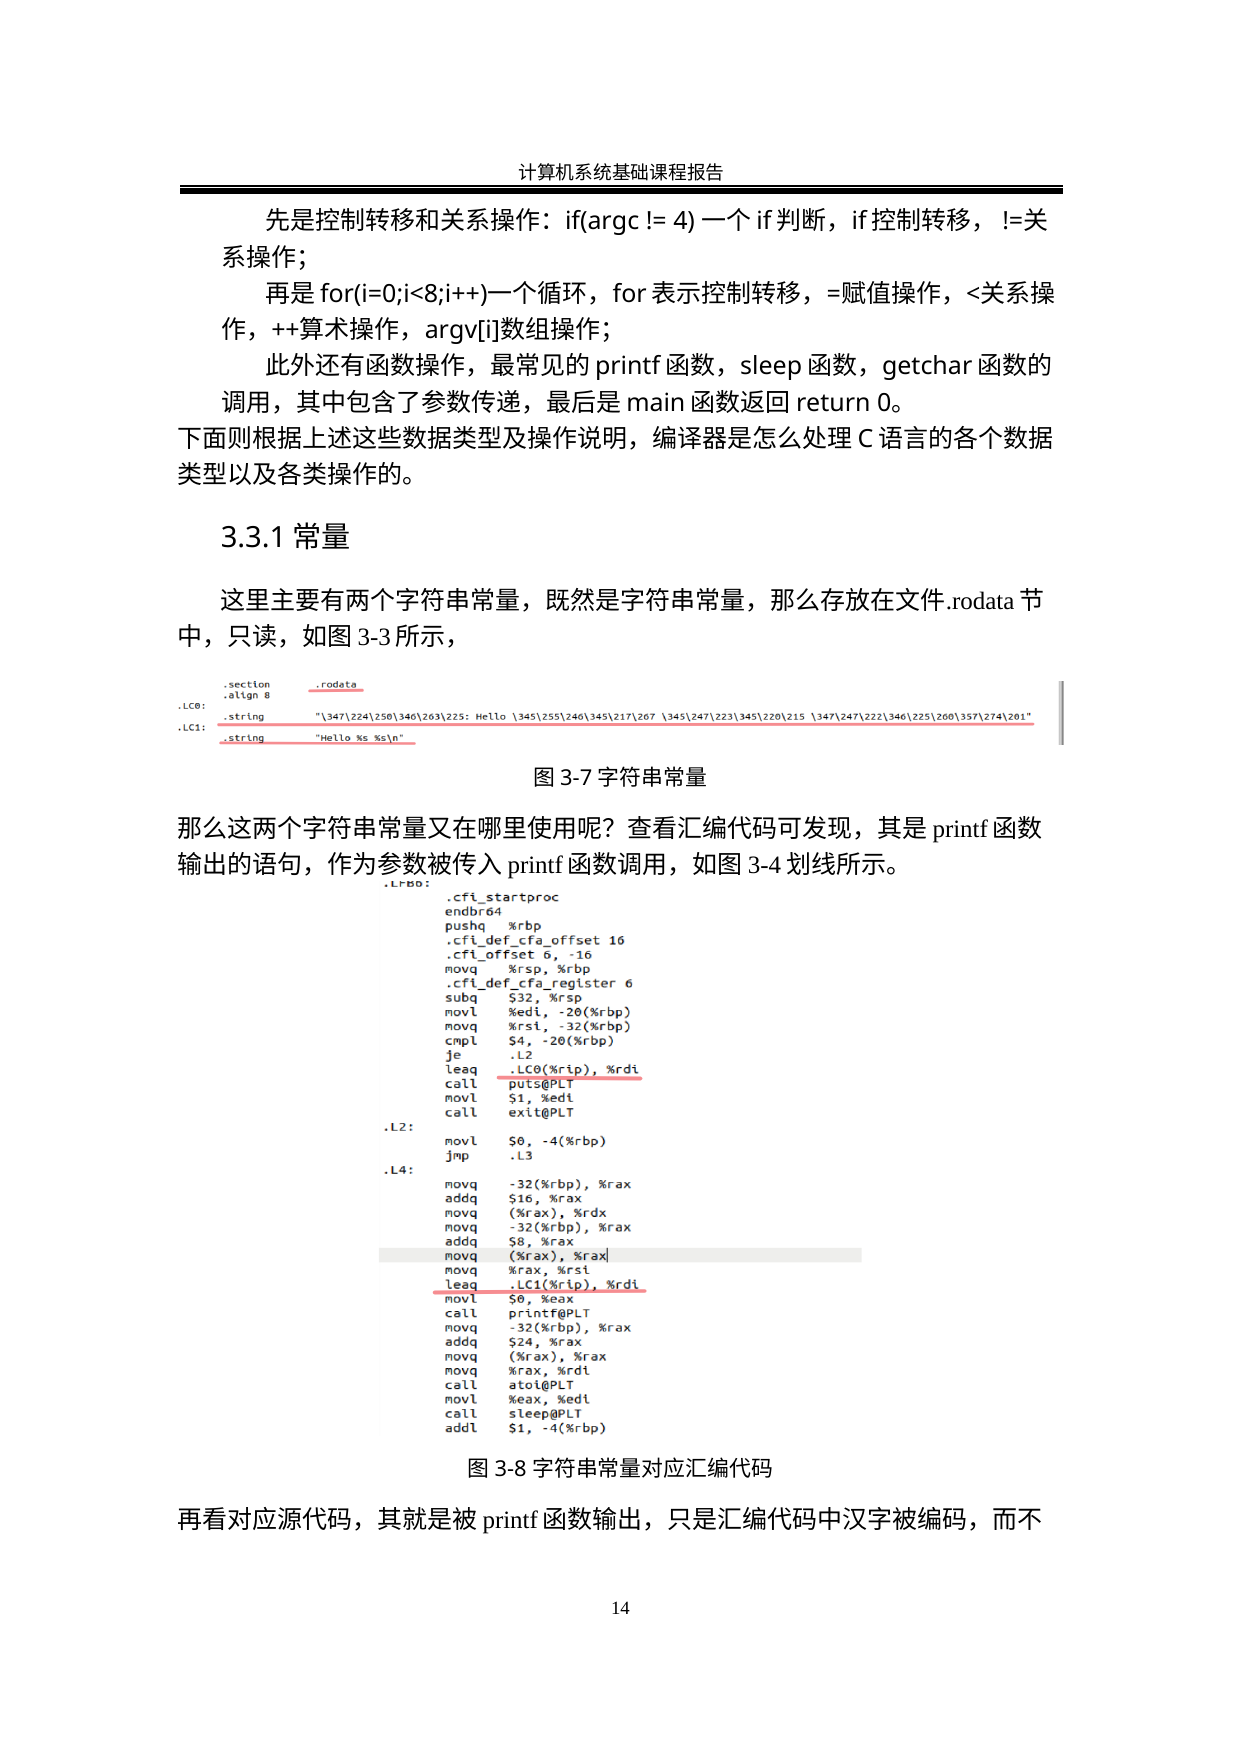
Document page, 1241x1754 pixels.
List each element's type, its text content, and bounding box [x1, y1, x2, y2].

text 先是控制转移和关系操作：if(argc != 4) 一个if判断，if控制转移， !=关系操作； [221, 201, 1063, 273]
text 下面则根据上述这些数据类型及操作说明，编译器是怎么处理C语言的各个数据类型以及各类操作的。 [177, 418, 1063, 491]
picture [378, 881, 862, 1436]
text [177, 1500, 1063, 1536]
text 这里主要有两个字符串常量，既然是字符串常量，那么存放在文件.rodata节中，只读，如图3-3所示， [177, 580, 1063, 653]
text 此外还有函数操作，最常见的printf函数，sleep函数，getchar函数的调用，其中包含了参数传递，最后是main函数返回 return 0。 [221, 346, 1063, 418]
text 再是for(i=0;i<8;i++)一个循环，for表示控制转移，=赋值操作，<关系操作，++算术操作，argv[i]数组操作； [221, 273, 1063, 346]
picture [177, 681, 1064, 745]
subtitle 3.3.1常量 [177, 516, 1063, 555]
text 那么这两个字符串常量又在哪里使用呢？查看汇编代码可发现，其是printf函数输出的语句，作为参数被传入printf函数调用，如图3-4划线所示。 [177, 808, 1063, 881]
